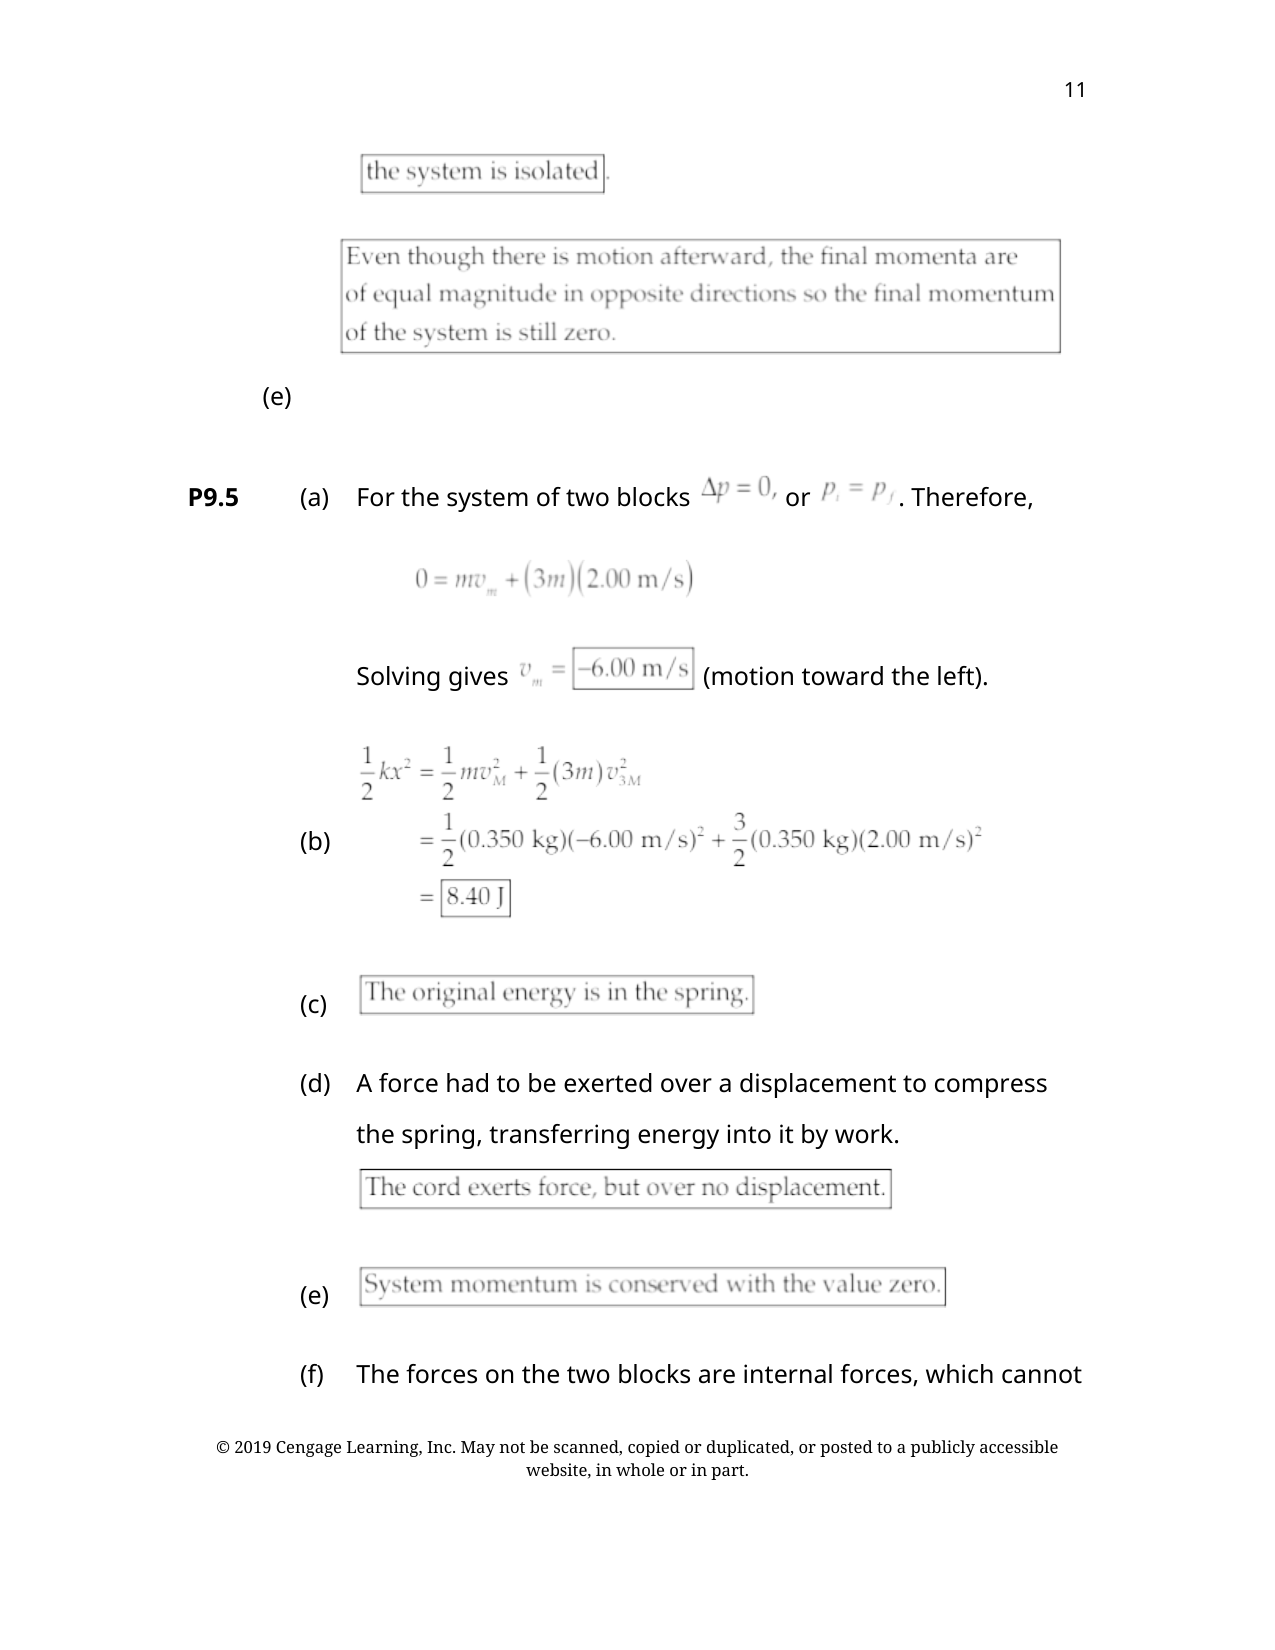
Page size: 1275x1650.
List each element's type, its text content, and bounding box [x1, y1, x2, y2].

text (d) A force had to be exerted over a displacement to compress the spring, transferring energy into it by work. [187, 1065, 1087, 1233]
text P9.5 (a) For the system of two blocks or . Therefore, [187, 467, 1087, 526]
text (e) [187, 1263, 1087, 1327]
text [187, 150, 1087, 207]
text (e) [187, 234, 1087, 412]
text (b) [187, 741, 1087, 942]
text Solving gives (motion toward the left). [187, 641, 1087, 711]
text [187, 1357, 1087, 1391]
text (c) [187, 971, 1087, 1036]
